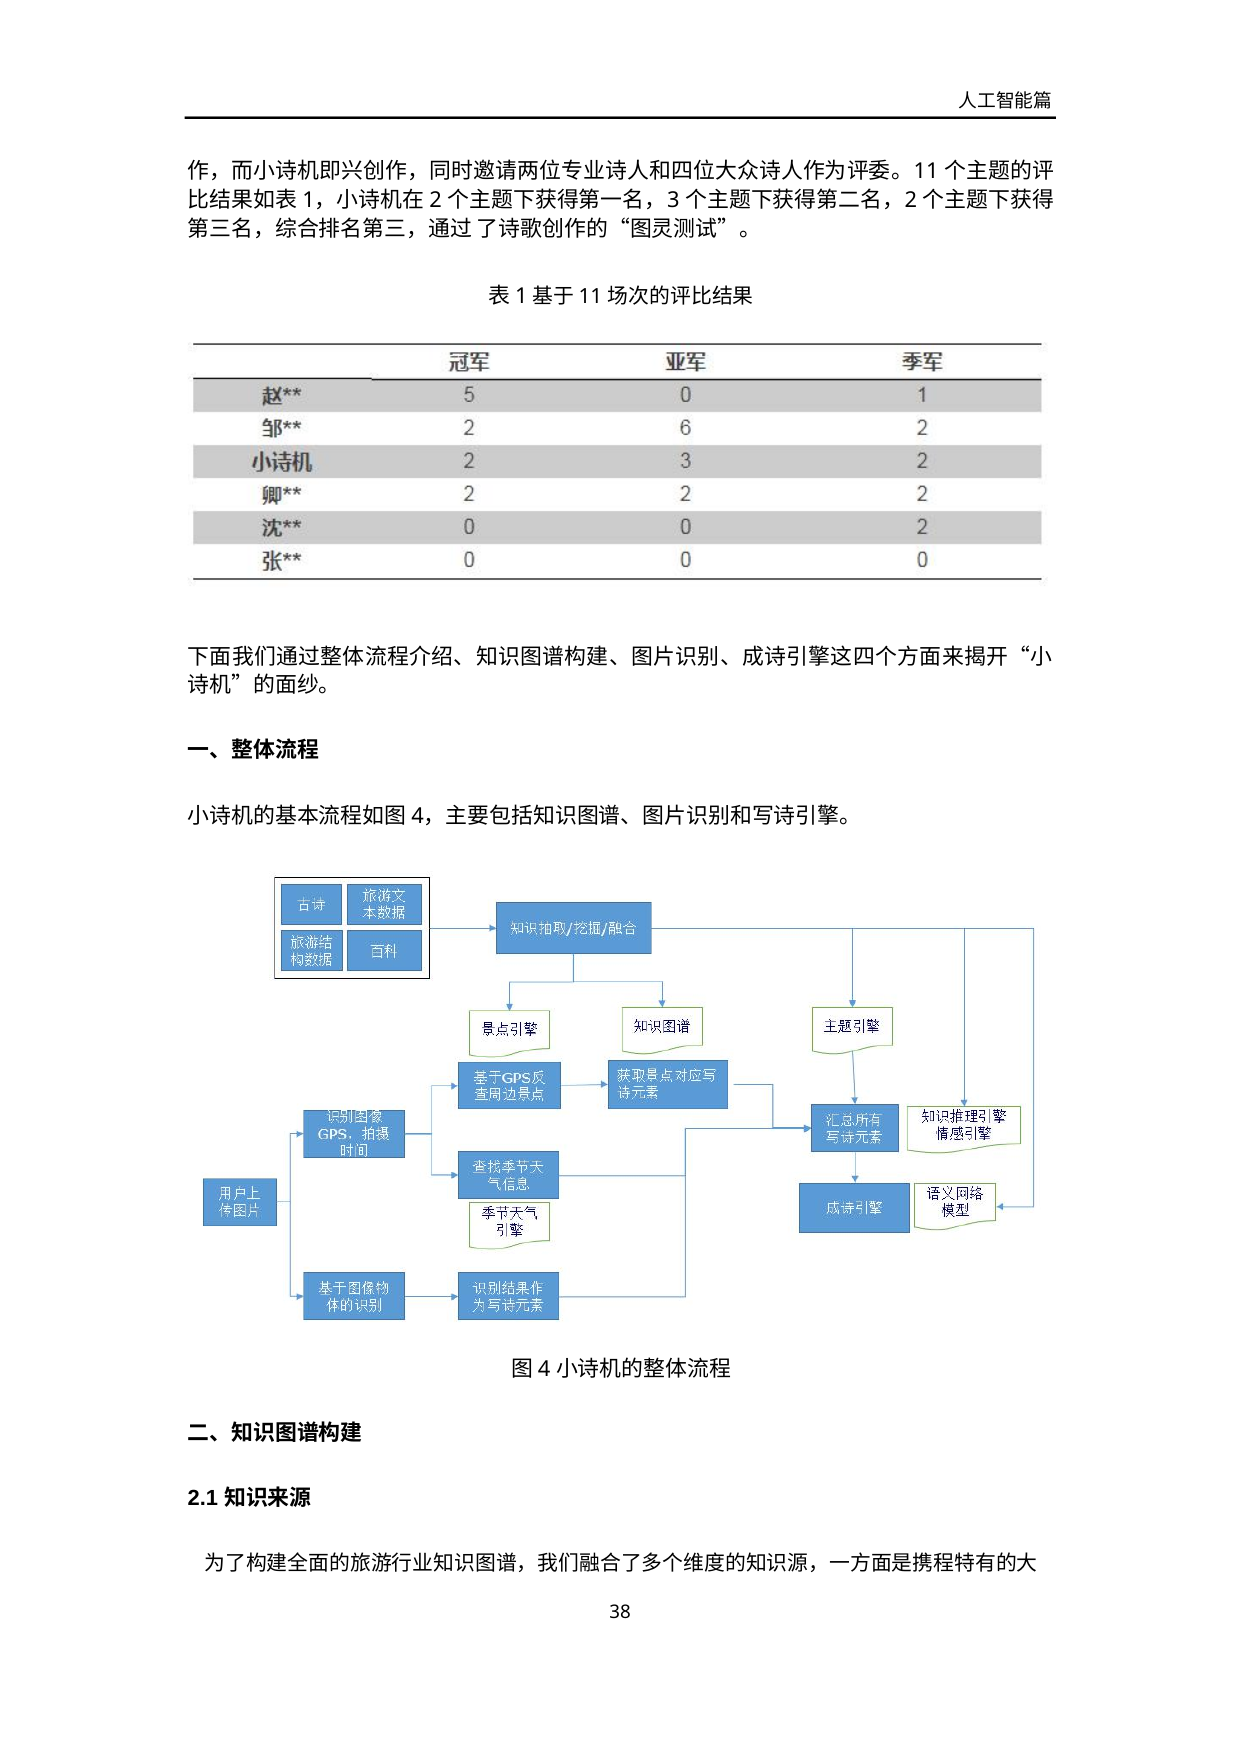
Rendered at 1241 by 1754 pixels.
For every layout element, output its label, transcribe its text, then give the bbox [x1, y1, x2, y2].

text 作，而小诗机即兴创作，同时邀请两位专业诗人和四位大众诗人作为评委。11 个主题的评比结果如表 1，小诗机在 2 个主题下获得第一名，3 个主题下获得第二名，2 个主题下获得第三名，综合排名第三，通过 了诗歌创作的“图灵测试”。 [187, 155, 1054, 242]
text 为了构建全面的旅游行业知识图谱，我们融合了多个维度的知识源，一方面是携程特有的大 [150, 1553, 1092, 1574]
text 2.1 知识来源 [187, 1484, 1090, 1511]
text 下面我们通过整体流程介绍、知识图谱构建、图片识别、成诗引擎这四个方面来揭开“小诗机”的面纱。 [187, 642, 1054, 698]
text 小诗机的基本流程如图 4，主要包括知识图谱、图片识别和写诗引擎。 [187, 805, 1090, 828]
text 人工智能篇 [958, 92, 1089, 111]
text 图 4 小诗机的整体流程 [150, 1358, 1092, 1381]
text 一、整体流程 [187, 738, 1090, 763]
picture [187, 871, 1053, 1347]
text 二、知识图谱构建 [187, 1421, 1090, 1446]
picture [187, 322, 1053, 595]
text 表 1 基于 11 场次的评比结果 [150, 285, 1092, 308]
text 38 [150, 1603, 1089, 1623]
